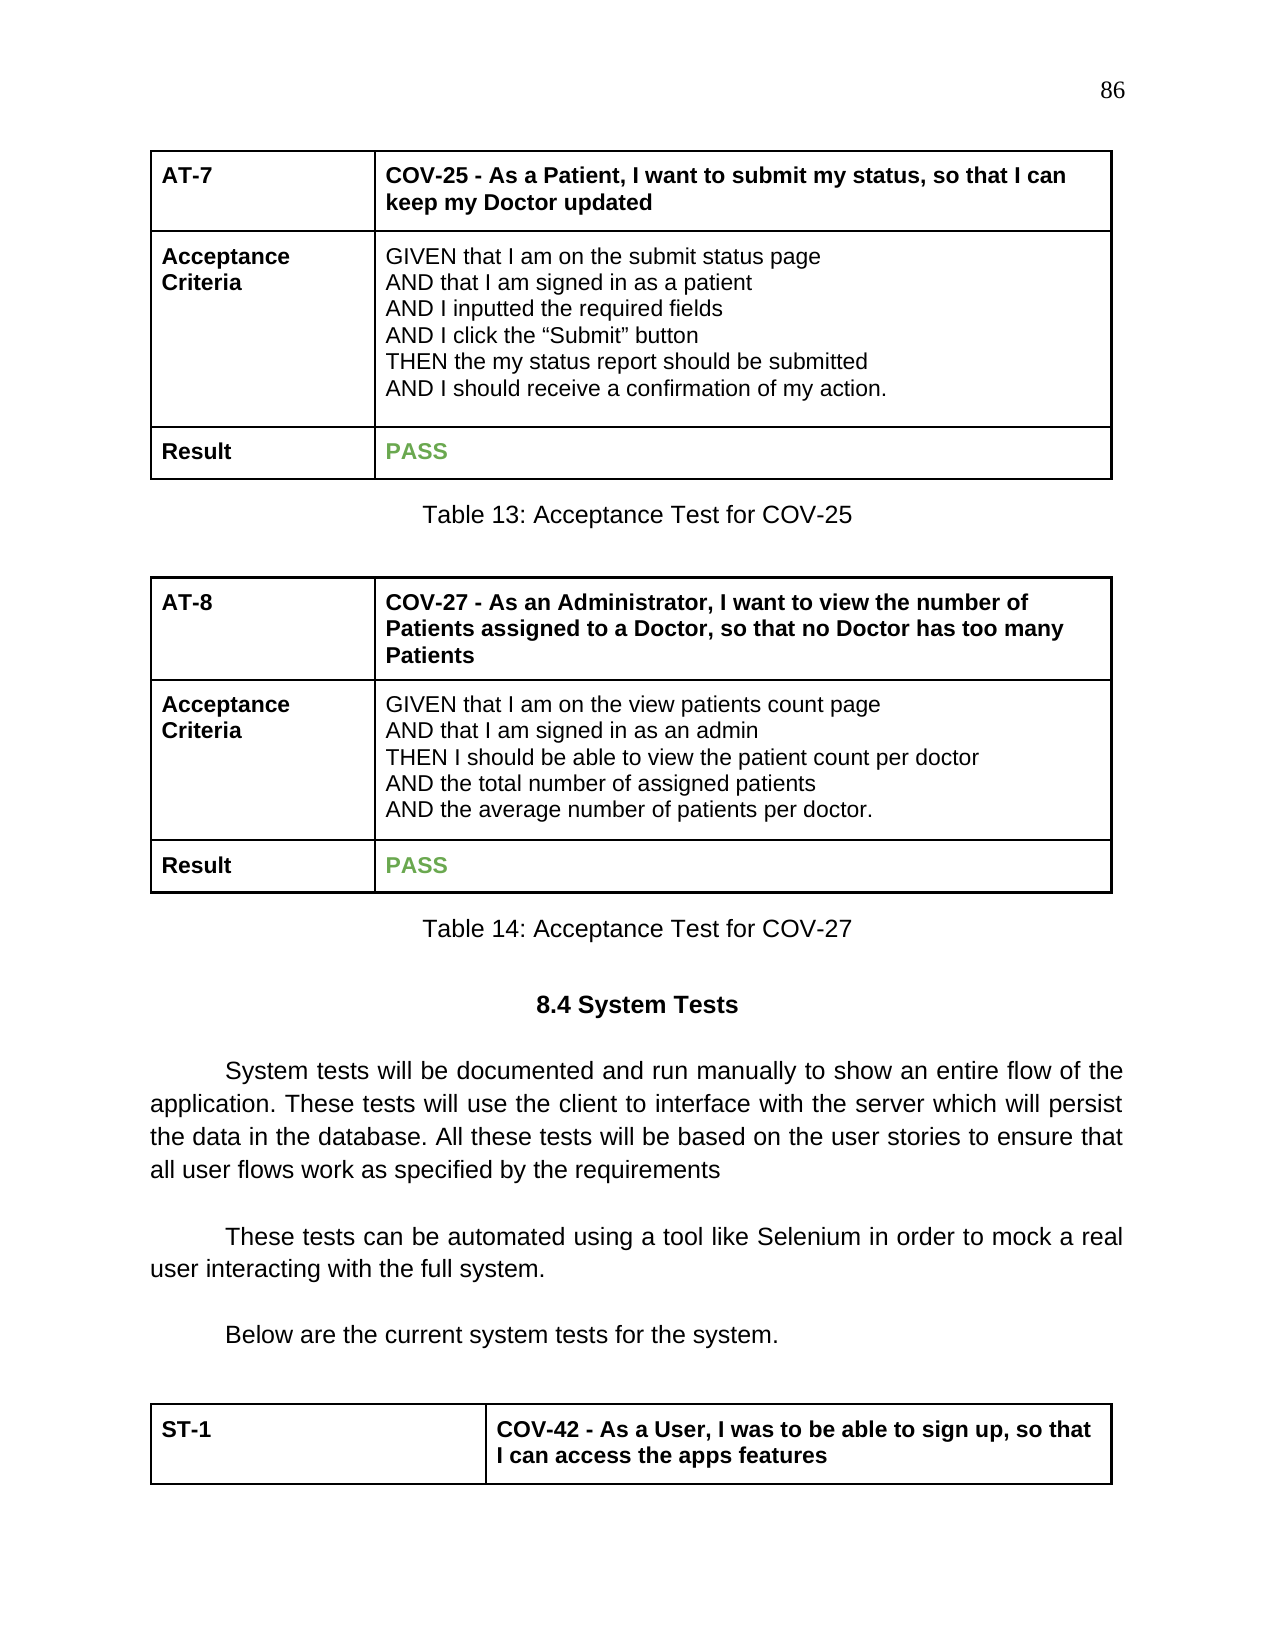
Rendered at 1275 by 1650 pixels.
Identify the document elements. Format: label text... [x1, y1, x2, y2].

table_header COV-42 - As a User, I was to be able to sign up, so that I can access the apps features [487, 1405, 1110, 1483]
table_cell PASS [376, 428, 1110, 478]
table_cell Result [152, 428, 374, 478]
table_cell GIVEN that I am on the submit status page AND that I am signed in as a patient AND I inputted the required fields AND I click the “Submit” button THEN the my status report should be submitted AND I should receive a confirmation of my action. [376, 232, 1110, 426]
table_cell Acceptance Criteria [152, 681, 374, 839]
text Table 13: Acceptance Test for COV-25 [150, 501, 1125, 529]
table_cell PASS [376, 841, 1110, 891]
text System tests will be documented and run manually to show an entire flow of the application. These tests will use the client to interface with the server which will persist the data in the database. All these tests will be based on the user stories to ensure that all user flows work as specified by the requirements [150, 1056, 1125, 1184]
subtitle 8.4 System Tests [150, 990, 1125, 1019]
table_header COV-25 - As a Patient, I want to submit my status, so that I can keep my Doctor updated [376, 152, 1110, 230]
table_cell GIVEN that I am on the view patients count page AND that I am signed in as an admin THEN I should be able to view the patient count per doctor AND the total number of assigned patients AND the average number of patients per doctor. [376, 681, 1110, 839]
table_header COV-27 - As an Administrator, I want to view the number of Patients assigned to a Doctor, so that no Doctor has too many Patients [376, 579, 1110, 678]
text Table 14: Acceptance Test for COV-27 [150, 914, 1125, 943]
table_cell Acceptance Criteria [152, 232, 374, 426]
table_header AT-7 [152, 152, 374, 230]
table_cell Result [152, 841, 374, 891]
text Below are the current system tests for the system. [150, 1321, 1125, 1349]
table_header ST-1 [152, 1405, 485, 1483]
text These tests can be automated using a tool like Selenium in order to mock a real user interacting with the full system. [150, 1221, 1125, 1283]
table_header AT-8 [152, 579, 374, 678]
